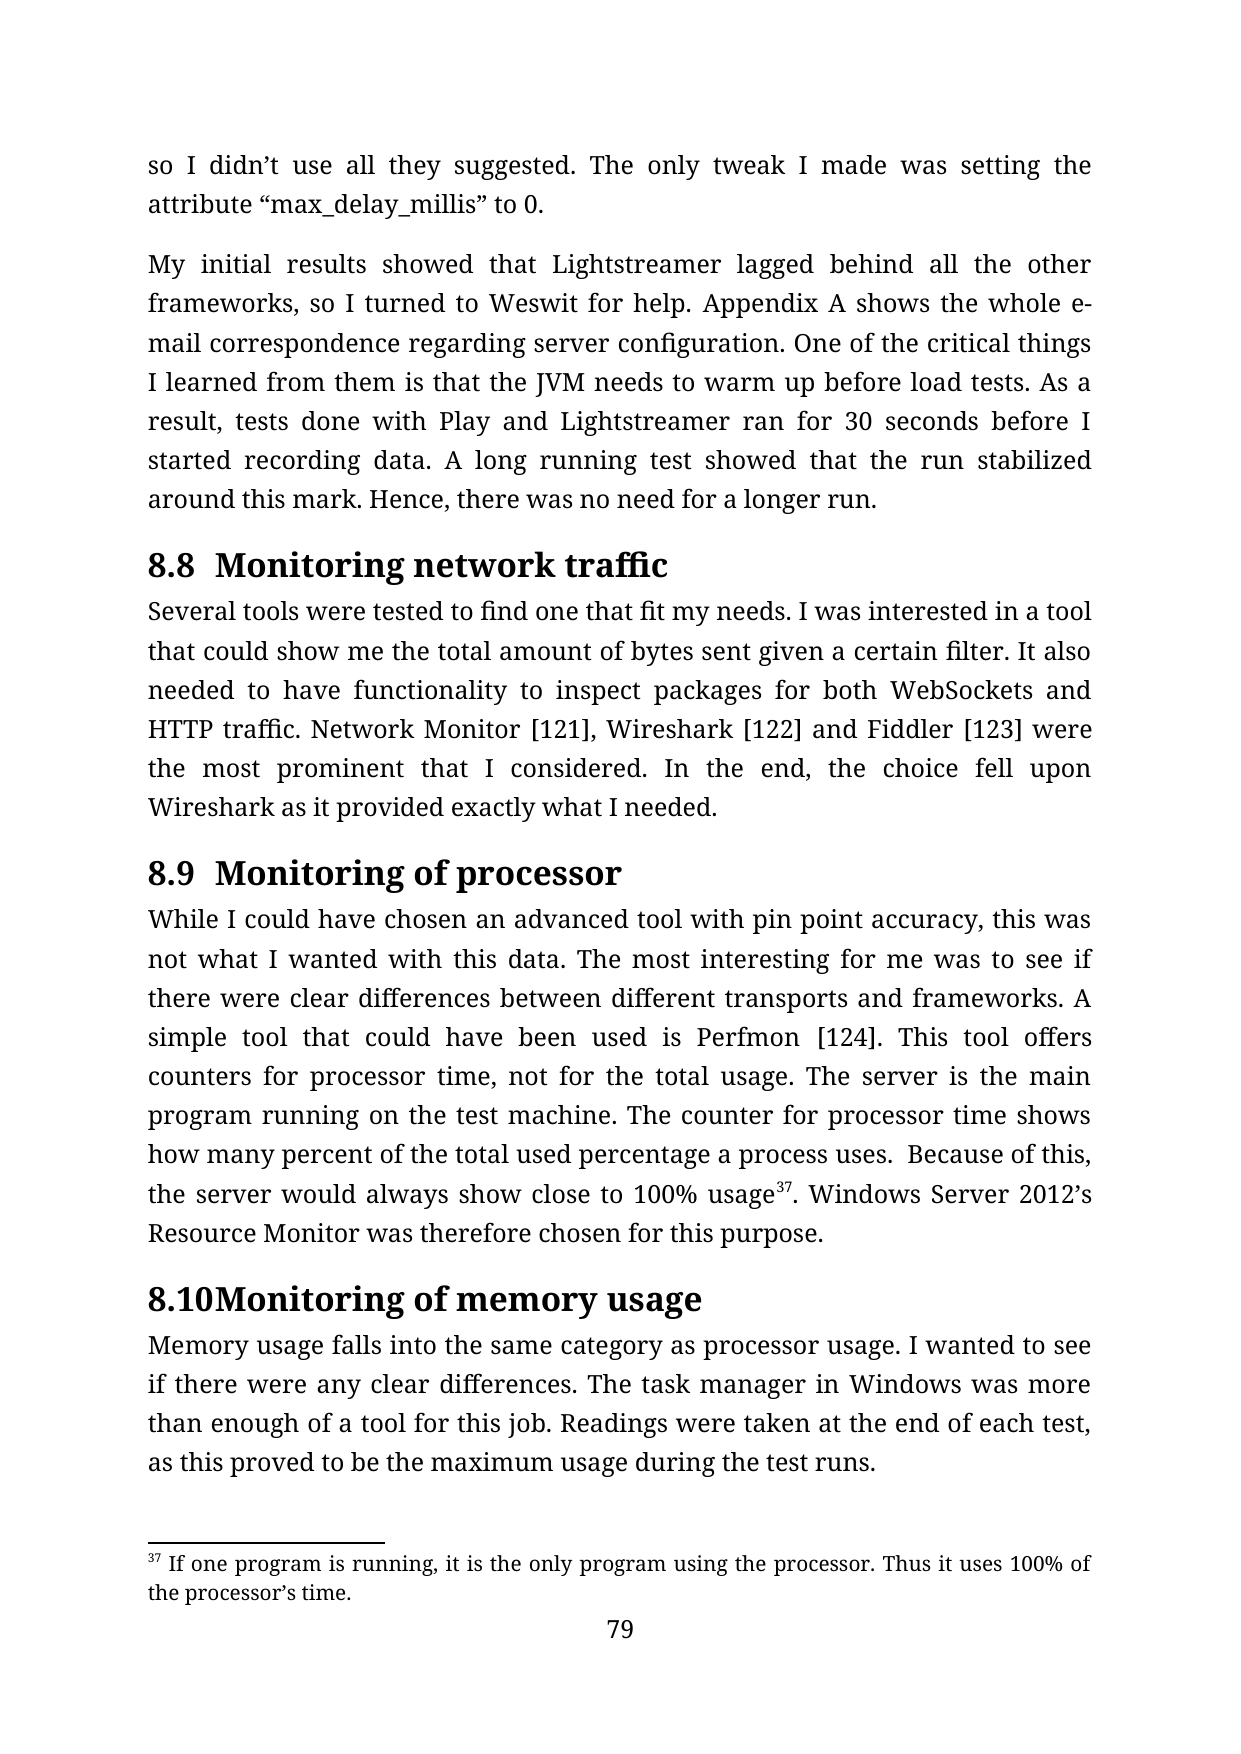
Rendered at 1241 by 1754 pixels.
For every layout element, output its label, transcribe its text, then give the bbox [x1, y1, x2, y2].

subtitle Monitoring of processor [148, 850, 1092, 895]
text My initial results showed that Lightstreamer lagged behind all the other frameworks, so I turned to Weswit for help. Appendix A shows the whole e-mail correspondence regarding server configuration. One of the critical things I learned from them is that the JVM needs to warm up before load tests. As a result, tests done with Play and Lightstreamer ran for 30 seconds before I started recording data. A long running test showed that the run stabilized around this mark. Hence, there was no need for a longer run. [148, 247, 1092, 516]
text Memory usage falls into the same category as processor usage. I wanted to see if there were any clear differences. The task manager in Windows was more than enough of a tool for this job. Readings were taken at the end of each test, as this proved to be the maximum usage during the test runs. [148, 1328, 1092, 1479]
text While I could have chosen an advanced tool with pin point accuracy, this was not what I wanted with this data. The most interesting for me was to see if there were clear differences between different transports and frameworks. A simple tool that could have been used is Perfmon [124]. This tool offers counters for processor time, not for the total usage. The server is the main program running on the test machine. The counter for processor time shows how many percent of the total used percentage a process uses. Because of this, the server would always show close to 100% usage. Windows Server 2012’s Resource Monitor was therefore chosen for this purpose. [148, 902, 1092, 1249]
subtitle Monitoring network traffic [148, 542, 1092, 587]
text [148, 148, 1092, 221]
subtitle Monitoring of memory usage [148, 1275, 1092, 1321]
text Several tools were tested to find one that fit my needs. I was interested in a tool that could show me the total amount of bytes sent given a certain filter. It also needed to have functionality to inspect packages for both WebSockets and HTTP traffic. Network Monitor [121], Wireshark [122] and Fiddler [123] were the most prominent that I considered. In the end, the choice fell upon Wireshark as it provided exactly what I needed. [148, 594, 1092, 824]
